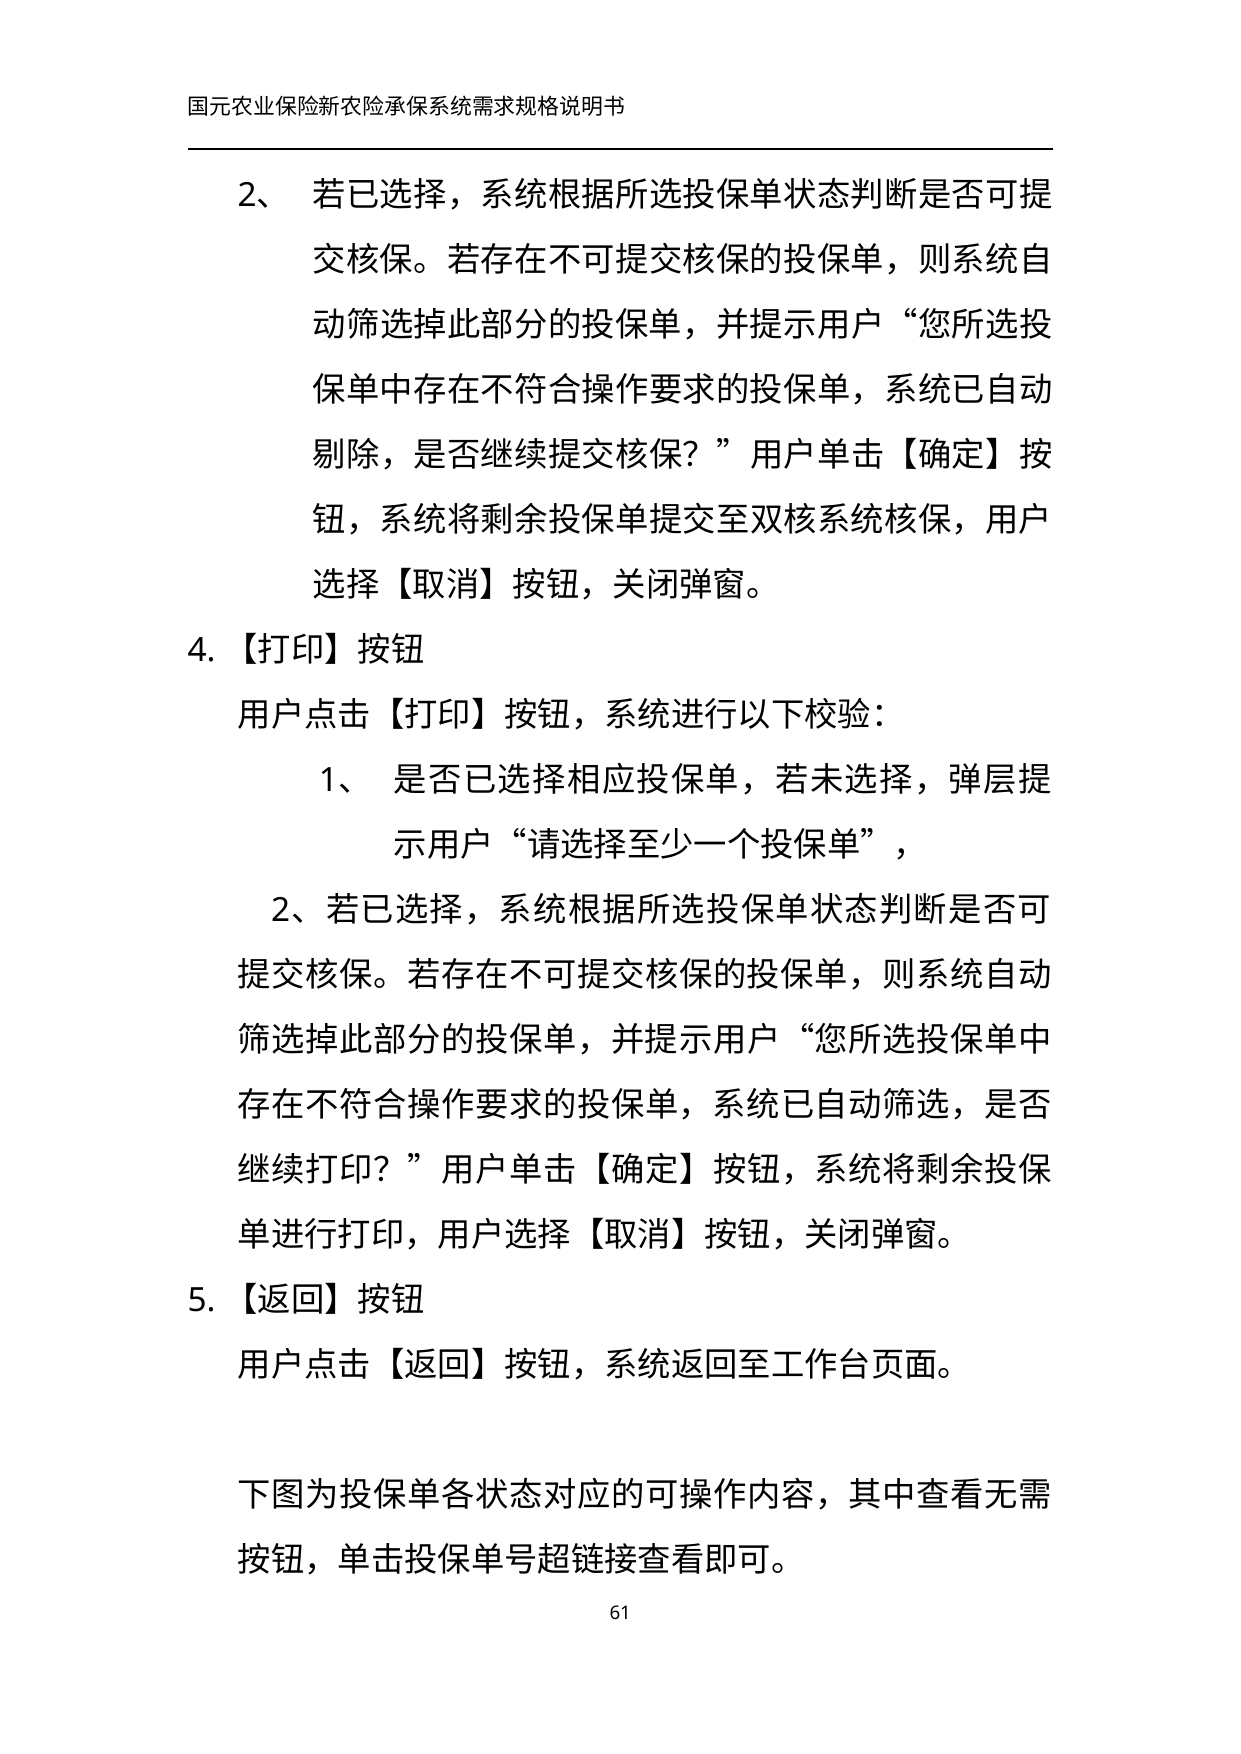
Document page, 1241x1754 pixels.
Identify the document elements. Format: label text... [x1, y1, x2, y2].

text 下图为投保单各状态对应的可操作内容，其中查看无需按钮，单击投保单号超链接查看即可。 [237, 1460, 1053, 1590]
text 用户点击【打印】按钮，系统进行以下校验： [237, 680, 1053, 745]
list 是否已选择相应投保单，若未选择，弹层提示用户“请选择至少一个投保单”， [319, 745, 1053, 875]
text 4. 【打印】按钮 [187, 615, 1053, 680]
text 5. 【返回】按钮 [187, 1265, 1053, 1330]
list 若已选择，系统根据所选投保单状态判断是否可提交核保。若存在不可提交核保的投保单，则系统自动筛选掉此部分的投保单，并提示用户“您所选投保单中存在不符合操作要求的投保单，系统已自动剔除，是否继续提交核保？”用户单击【确定】按钮，系统将剩余投保单提交至双核系统核保，用户选择【取消】按钮，关闭弹窗。 [237, 160, 1053, 615]
text 2、若已选择，系统根据所选投保单状态判断是否可提交核保。若存在不可提交核保的投保单，则系统自动筛选掉此部分的投保单，并提示用户“您所选投保单中存在不符合操作要求的投保单，系统已自动筛选，是否继续打印？”用户单击【确定】按钮，系统将剩余投保单进行打印，用户选择【取消】按钮，关闭弹窗。 [237, 875, 1053, 1265]
text 用户点击【返回】按钮，系统返回至工作台页面。 [237, 1330, 1053, 1395]
